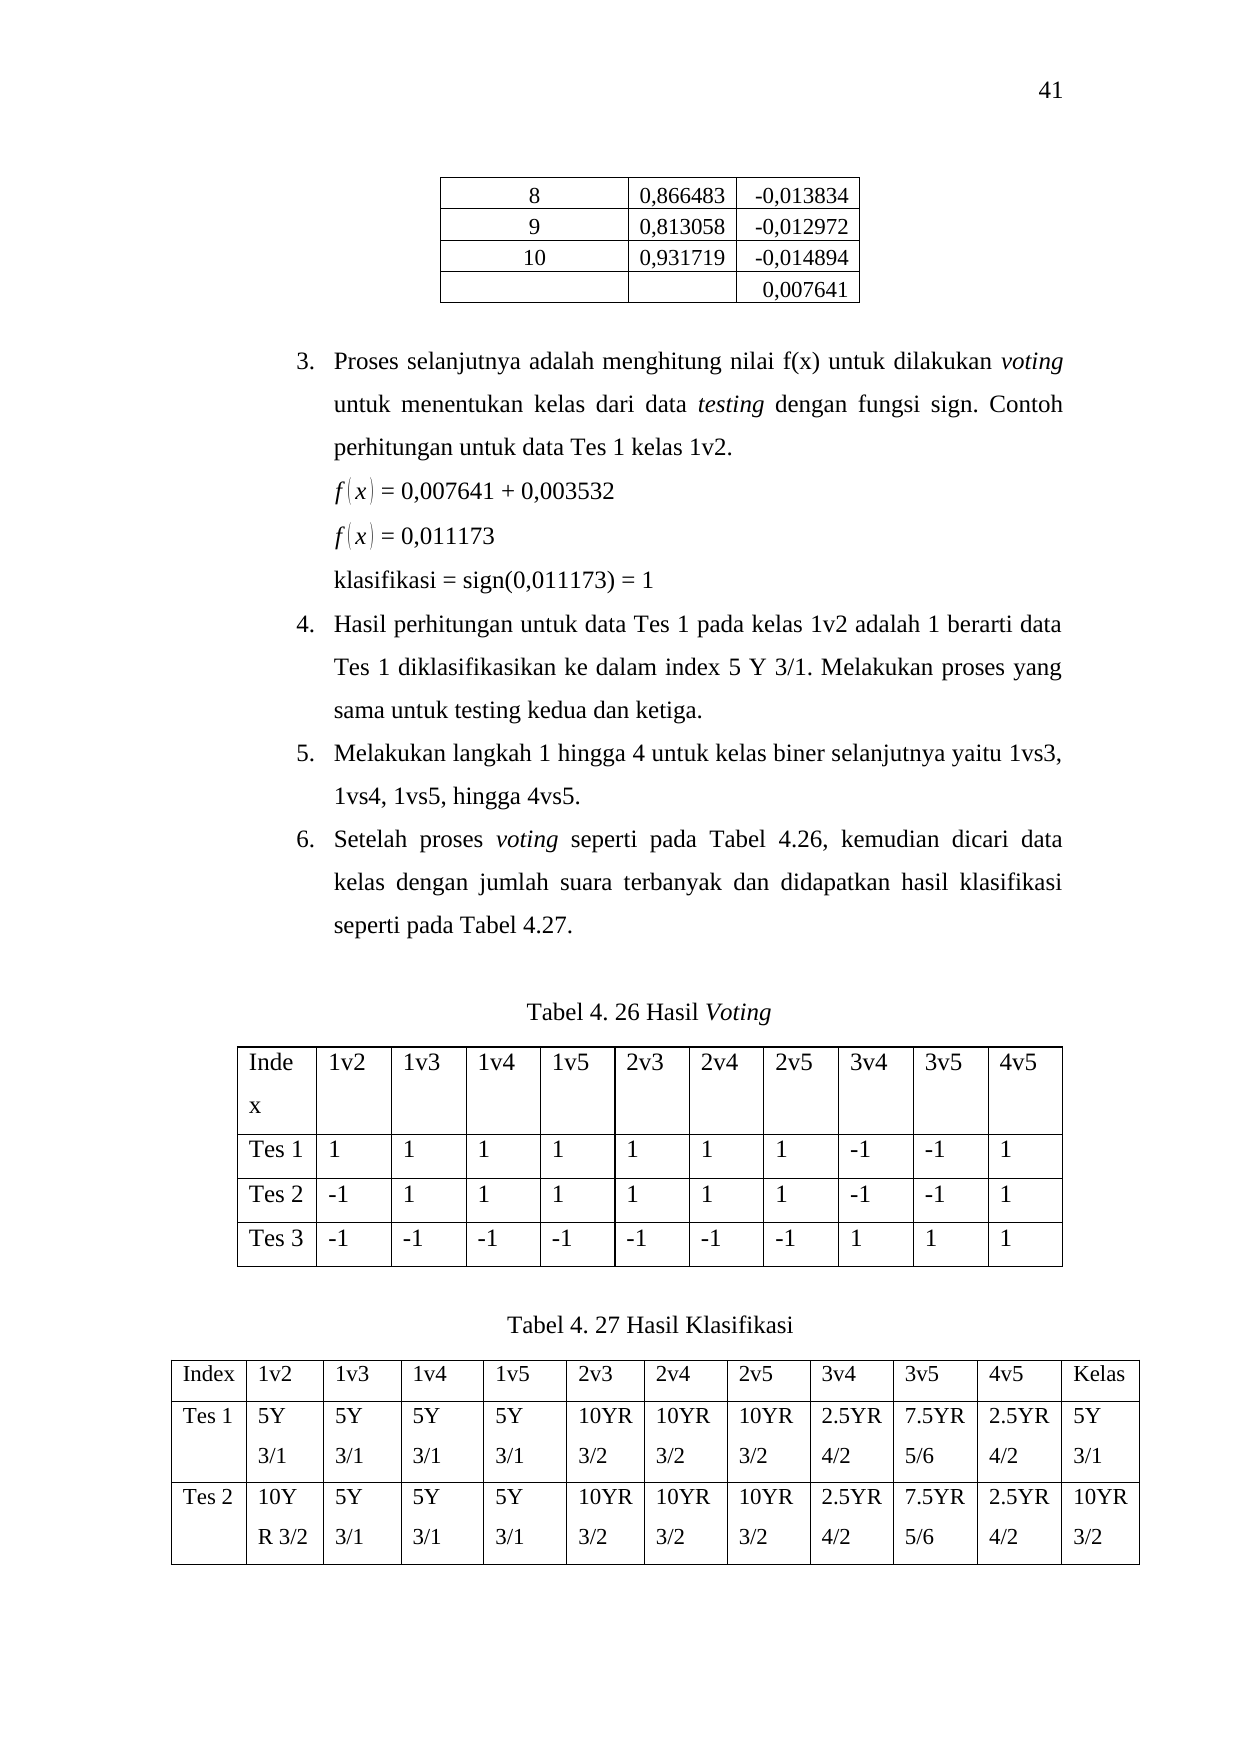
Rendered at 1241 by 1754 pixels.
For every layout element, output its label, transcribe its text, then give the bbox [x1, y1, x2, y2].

table_cell Tes 1 [238, 1135, 316, 1178]
table_header 3v5 [894, 1361, 977, 1401]
table_header 1v2 [317, 1048, 391, 1133]
text Tabel 4. 26 Hasil Voting [237, 997, 1063, 1026]
table_header Index [238, 1048, 316, 1133]
table_cell 10YR 3/2 [247, 1483, 323, 1563]
table_cell -1 [317, 1179, 391, 1222]
table_header Index [172, 1361, 246, 1401]
table_cell 0,813058 [629, 209, 736, 239]
table_cell 1 [616, 1135, 689, 1178]
table_cell 1 [392, 1135, 466, 1178]
table_header Kelas [1062, 1361, 1139, 1401]
table_header 1v4 [467, 1048, 540, 1133]
table_header 1v2 [247, 1361, 323, 1401]
table_cell 1 [764, 1135, 838, 1178]
table_cell 2.5YR 4/2 [811, 1483, 893, 1563]
table_cell -1 [541, 1223, 614, 1266]
table_cell 10YR 3/2 [567, 1483, 644, 1563]
table_cell -1 [317, 1223, 391, 1266]
table_cell 1 [467, 1135, 540, 1178]
table_cell 1 [317, 1135, 391, 1178]
table_header 3v4 [811, 1361, 893, 1401]
table_cell -1 [764, 1223, 838, 1266]
table_cell Tes 2 [238, 1179, 316, 1222]
table_header 3v5 [914, 1048, 988, 1133]
table_cell [629, 272, 736, 302]
text Tabel 4. 27 Hasil Klasifikasi [237, 1310, 1063, 1339]
table_cell 1 [764, 1179, 838, 1222]
table_cell 1 [989, 1223, 1062, 1266]
table_header 1v5 [541, 1048, 614, 1133]
table_cell -1 [467, 1223, 540, 1266]
list Setelah proses voting seperti pada Tabel 4.26, kemudian dicari data kelas dengan jumlah suara terbanyak dan didapatkan hasil klasifikasi seperti pada Tabel 4.27. [296, 824, 1063, 939]
table_cell 1 [616, 1179, 689, 1222]
table_cell Tes 1 [172, 1402, 246, 1482]
table_cell 10YR 3/2 [645, 1483, 727, 1563]
list Hasil perhitungan untuk data Tes 1 pada kelas 1v2 adalah 1 berarti data Tes 1 diklasifikasikan ke dalam index 5 Y 3/1. Melakukan proses yang sama untuk testing kedua dan ketiga. [296, 609, 1063, 724]
table_cell 1 [541, 1135, 614, 1178]
list klasifikasi = sign(0,011173) = 1 [333, 566, 1063, 594]
table_header 1v3 [324, 1361, 401, 1401]
table_cell -1 [690, 1223, 763, 1266]
table_cell 5Y 3/1 [324, 1483, 401, 1563]
table_cell 1 [690, 1135, 763, 1178]
table_cell 1 [392, 1179, 466, 1222]
table_header 2v5 [764, 1048, 838, 1133]
table_cell -1 [392, 1223, 466, 1266]
table_cell Tes 2 [172, 1483, 246, 1563]
list = 0,011173 [333, 521, 1063, 551]
table_cell 1 [467, 1179, 540, 1222]
table_cell -1 [839, 1135, 913, 1178]
table_cell -0,014894 [737, 241, 859, 271]
table_header 4v5 [978, 1361, 1061, 1401]
table_header 1v4 [402, 1361, 483, 1401]
table_cell -0,012972 [737, 209, 859, 239]
table_cell -0,013834 [737, 178, 859, 208]
table_cell 8 [441, 178, 628, 208]
table_header 2v5 [728, 1361, 810, 1401]
table_cell -1 [914, 1179, 988, 1222]
table_cell Tes 3 [238, 1223, 316, 1266]
table_cell 2.5YR 4/2 [978, 1483, 1061, 1563]
list Melakukan langkah 1 hingga 4 untuk kelas biner selanjutnya yaitu 1vs3, 1vs4, 1vs5, hingga 4vs5. [296, 738, 1063, 810]
table_cell -1 [839, 1179, 913, 1222]
table_header 2v3 [567, 1361, 644, 1401]
table_cell 1 [914, 1223, 988, 1266]
table_cell 10YR 3/2 [728, 1483, 810, 1563]
table_cell 0,007641 [737, 272, 859, 302]
table_header 2v3 [616, 1048, 689, 1133]
table_cell 9 [441, 209, 628, 239]
table_cell 5Y 3/1 [402, 1483, 483, 1563]
table_header 1v5 [484, 1361, 566, 1401]
table_cell 1 [989, 1179, 1062, 1222]
table_cell -1 [914, 1135, 988, 1178]
table_header 1v3 [392, 1048, 466, 1133]
table_cell 10YR 3/2 [567, 1402, 644, 1482]
list Proses selanjutnya adalah menghitung nilai f(x) untuk dilakukan voting untuk menentukan kelas dari data testing dengan fungsi sign. Contoh perhitungan untuk data Tes 1 kelas 1v2. [296, 346, 1063, 461]
table_cell 7.5YR 5/6 [894, 1402, 977, 1482]
table_cell 1 [690, 1179, 763, 1222]
table_cell 10YR 3/2 [728, 1402, 810, 1482]
table_cell 0,866483 [629, 178, 736, 208]
table_cell 10YR 3/2 [1062, 1483, 1139, 1563]
table_cell 5Y 3/1 [484, 1402, 566, 1482]
table_header 2v4 [690, 1048, 763, 1133]
table_cell [441, 272, 534, 302]
table_cell 1 [989, 1135, 1062, 1178]
table_cell 7.5YR 5/6 [894, 1483, 977, 1563]
table_cell -1 [616, 1223, 689, 1266]
table_header 2v4 [645, 1361, 727, 1401]
table_cell [534, 272, 628, 302]
table_cell 10YR 3/2 [645, 1402, 727, 1482]
table_cell 5Y 3/1 [484, 1483, 566, 1563]
table_cell 2.5YR 4/2 [978, 1402, 1061, 1482]
table_cell 5Y 3/1 [247, 1402, 323, 1482]
table_cell 2.5YR 4/2 [811, 1402, 893, 1482]
table_cell 5Y 3/1 [1062, 1402, 1139, 1482]
list = 0,007641 + 0,003532 [333, 476, 1063, 506]
table_cell 1 [541, 1179, 614, 1222]
table_cell 5Y 3/1 [324, 1402, 401, 1482]
table_header 4v5 [989, 1048, 1062, 1133]
table_cell 1 [839, 1223, 913, 1266]
table_cell 0,931719 [629, 241, 736, 271]
table_cell 10 [441, 241, 628, 271]
table_header 3v4 [839, 1048, 913, 1133]
table_cell 5Y 3/1 [402, 1402, 483, 1482]
